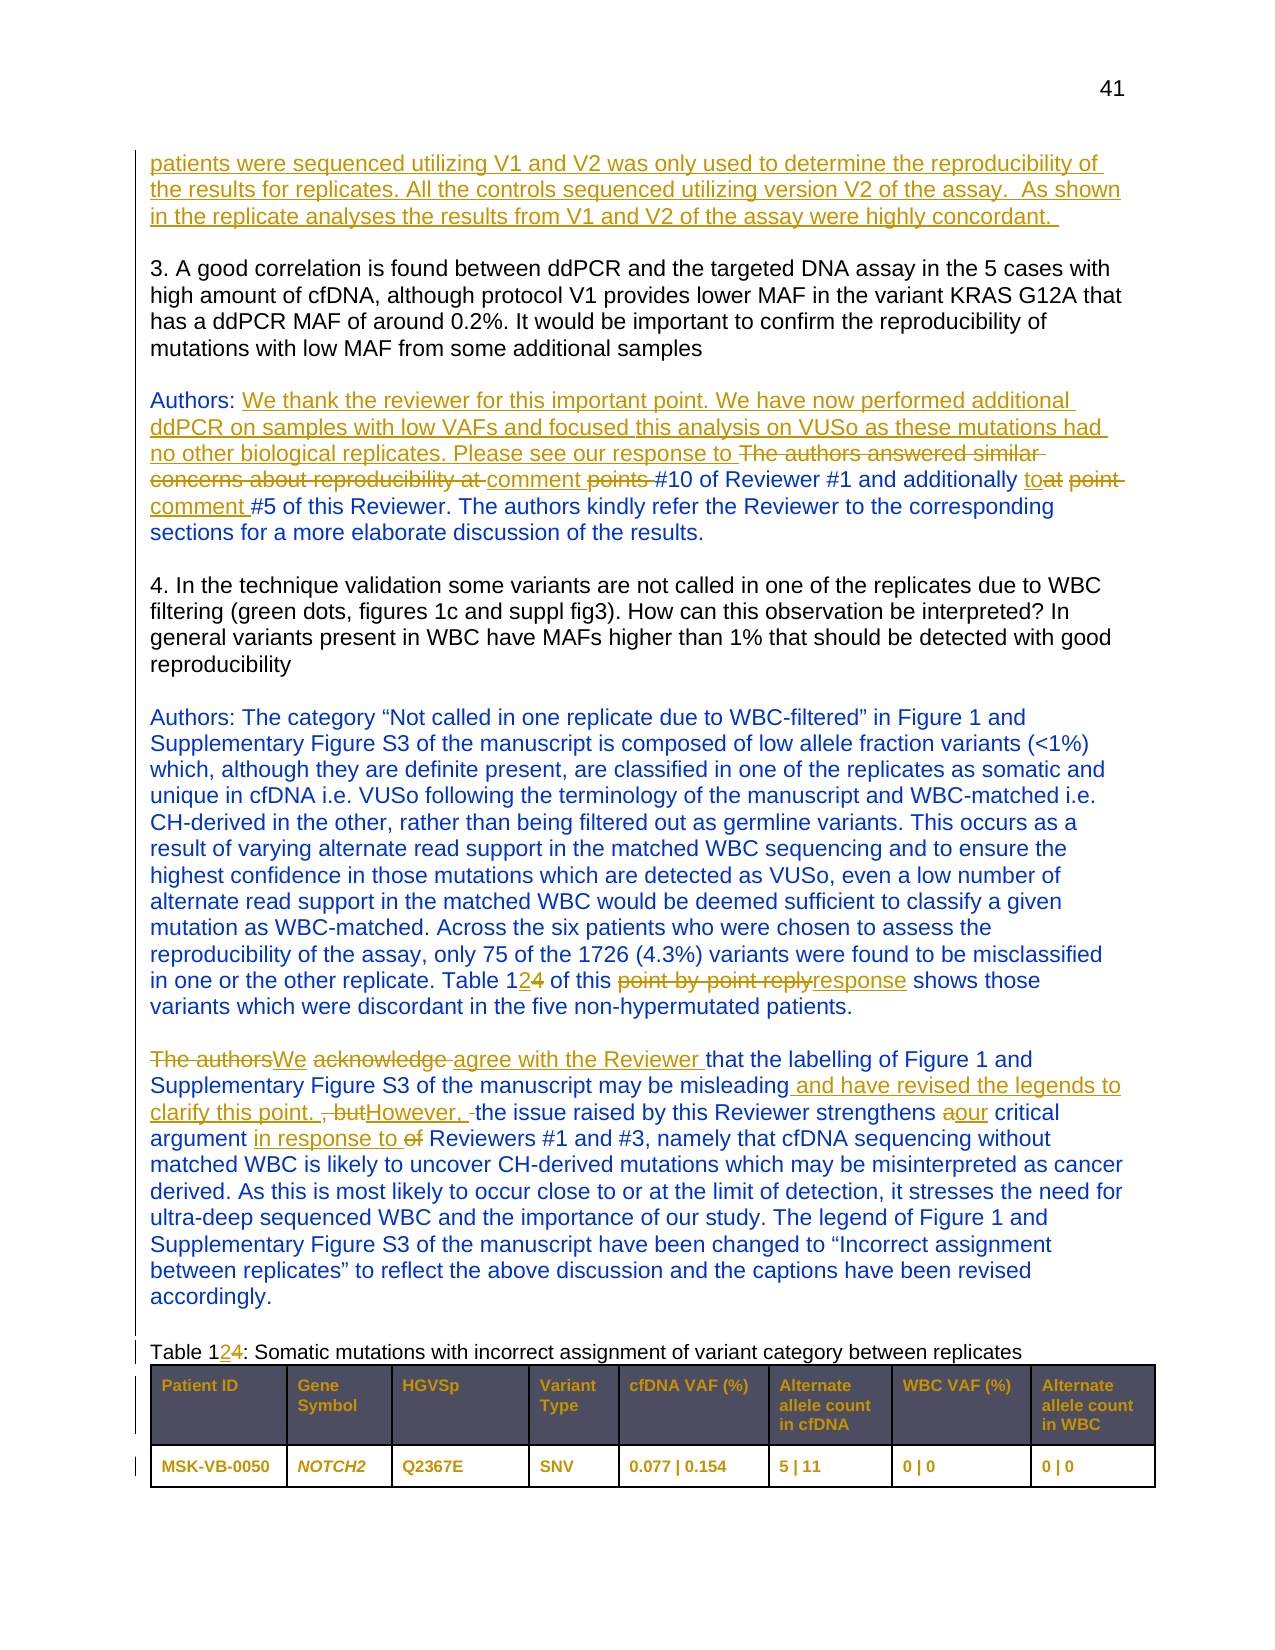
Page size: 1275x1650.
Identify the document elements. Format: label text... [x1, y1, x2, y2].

table_cell 0 | 0 [893, 1446, 1030, 1486]
table_cell MSK-VB-0050 [152, 1446, 286, 1486]
table_header Alternate allele count in cfDNA [770, 1366, 891, 1444]
text 4. In the technique validation some variants are not called in one of the replicates due to WBC filtering (green dots, figures 1c and suppl fig3). How can this observation be interpreted? In general variants present in WBC have MAFs higher than 1% that should be detected with good reproducibility [150, 572, 1125, 677]
table_cell NOTCH2 [288, 1446, 391, 1486]
text that the labelling of Figure 1 and Supplementary Figure S3 of the manuscript may be misleadingthe issue raised by this Reviewer strengthens critical argument Reviewers #1 and #3, namely that cfDNA sequencing without matched WBC is likely to uncover CH-derived mutations which may be misinterpreted as cancer derived. As this is most likely to occur close to or at the limit of detection, it stresses the need for ultra-deep sequenced WBC and the importance of our study. The legend of Figure 1 and Supplementary Figure S3 of the manuscript have been changed to “Incorrect assignment between replicates” to reflect the above discussion and the captions have been revised accordingly. [150, 1046, 1125, 1309]
table_cell 0 | 0 [1032, 1446, 1154, 1486]
table_cell Q2367E [393, 1446, 528, 1486]
text Authors: #10 of Reviewer #1 and additionally #5 of this Reviewer. The authors kindly refer the Reviewer to the corresponding sections for a more elaborate discussion of the results. [150, 387, 1125, 545]
text Table 1: Somatic mutations with incorrect assignment of variant category between replicates [150, 1340, 1125, 1364]
table_header Alternate allele count in WBC [1032, 1366, 1154, 1444]
table_cell 0.077 | 0.154 [620, 1446, 768, 1486]
table_header cfDNA VAF (%) [620, 1366, 768, 1444]
table_cell 5 | 11 [770, 1446, 891, 1486]
table_header Patient ID [152, 1366, 286, 1444]
table_header Variant Type [530, 1366, 618, 1444]
table_cell SNV [530, 1446, 618, 1486]
table_header Gene Symbol [288, 1366, 391, 1444]
table_header WBC VAF (%) [893, 1366, 1030, 1444]
text Authors: The category “Not called in one replicate due to WBC-filtered” in Figure 1 and Supplementary Figure S3 of the manuscript is composed of low allele fraction variants (<1%) which, although they are definite present, are classified in one of the replicates as somatic and unique in cfDNA i.e. VUSo following the terminology of the manuscript and WBC-matched i.e. CH-derived in the other, rather than being filtered out as germline variants. This occurs as a result of varying alternate read support in the matched WBC sequencing and to ensure the highest confidence in those mutations which are detected as VUSo, even a low number of alternate read support in the matched WBC would be deemed sufficient to classify a given mutation as WBC-matched. Across the six patients who were chosen to assess the reproducibility of the assay, only 75 of the 1726 (4.3%) variants were found to be misclassified in one or the other replicate. Table 1 of this shows those variants which were discordant in the five non-hypermutated patients. [150, 703, 1125, 1020]
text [150, 150, 1125, 229]
text 3. A good correlation is found between ddPCR and the targeted DNA assay in the 5 cases with high amount of cfDNA, although protocol V1 provides lower MAF in the variant KRAS G12A that has a ddPCR MAF of around 0.2%. It would be important to confirm the reproducibility of mutations with low MAF from some additional samples [150, 255, 1125, 361]
table_header HGVSp [393, 1366, 528, 1444]
